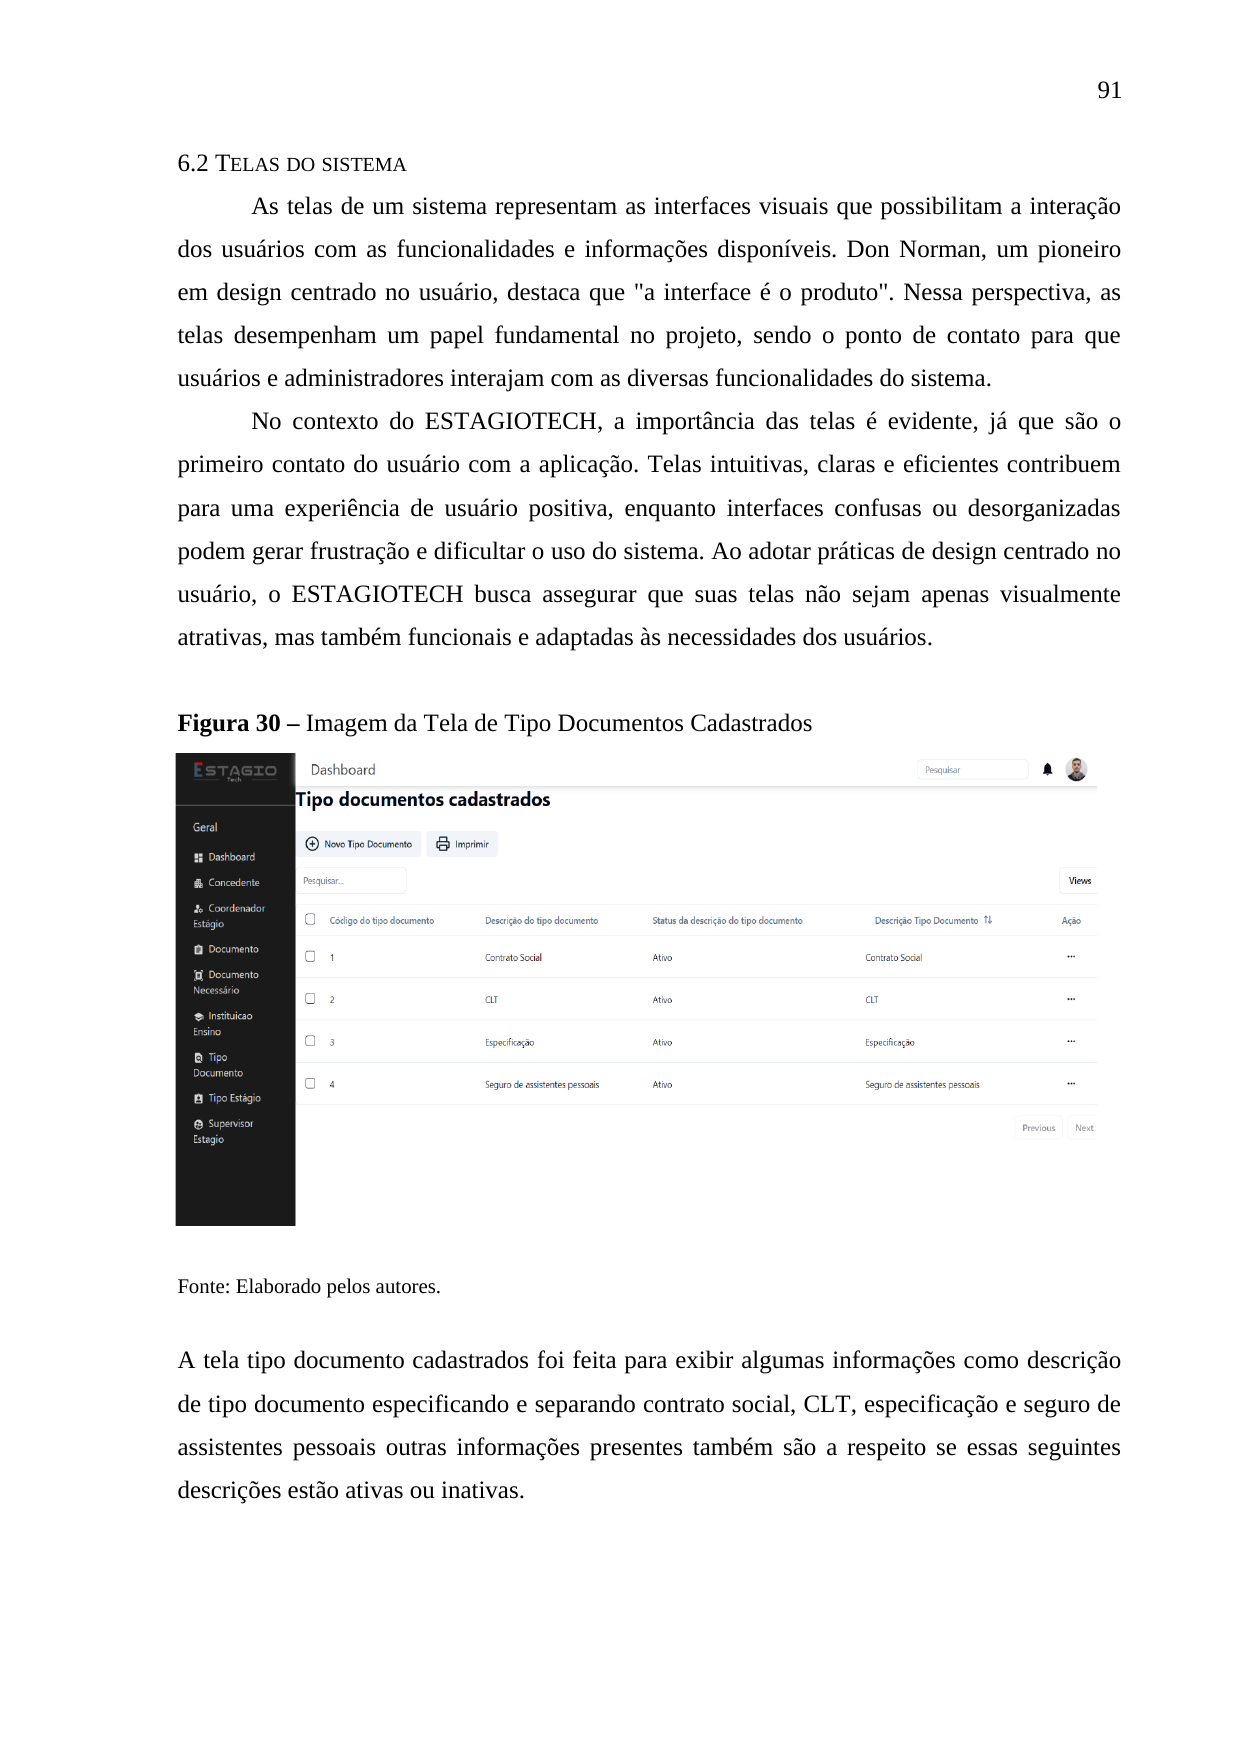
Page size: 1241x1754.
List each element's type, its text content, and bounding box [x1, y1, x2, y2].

text Figura 30 – Imagem da Tela de Tipo Documentos Cadastrados [177, 708, 1122, 737]
text A tela tipo documento cadastrados foi feita para exibir algumas informações como descrição de tipo documento especificando e separando contrato social, CLT, especificação e seguro de assistentes pessoais outras informações presentes também são a respeito se essas seguintes descrições estão ativas ou inativas. [177, 1346, 1122, 1504]
text Fonte: Elaborado pelos autores. [177, 1273, 1122, 1298]
subtitle 6.2 Telas do sistema [177, 148, 1122, 176]
picture [175, 753, 1098, 1226]
text As telas de um sistema representam as interfaces visuais que possibilitam a interação dos usuários com as funcionalidades e informações disponíveis. Don Norman, um pioneiro em design centrado no usuário, destaca que "a interface é o produto". Nessa perspectiva, as telas desempenham um papel fundamental no projeto, sendo o ponto de contato para que usuários e administradores interajam com as diversas funcionalidades do sistema. [177, 191, 1122, 392]
text No contexto do ESTAGIOTECH, a importância das telas é evidente, já que são o primeiro contato do usuário com a aplicação. Telas intuitivas, claras e eficientes contribuem para uma experiência de usuário positiva, enquanto interfaces confusas ou desorganizadas podem gerar frustração e dificultar o uso do sistema. Ao adotar práticas de design centrado no usuário, o ESTAGIOTECH busca assegurar que suas telas não sejam apenas visualmente atrativas, mas também funcionais e adaptadas às necessidades dos usuários. [177, 406, 1122, 651]
